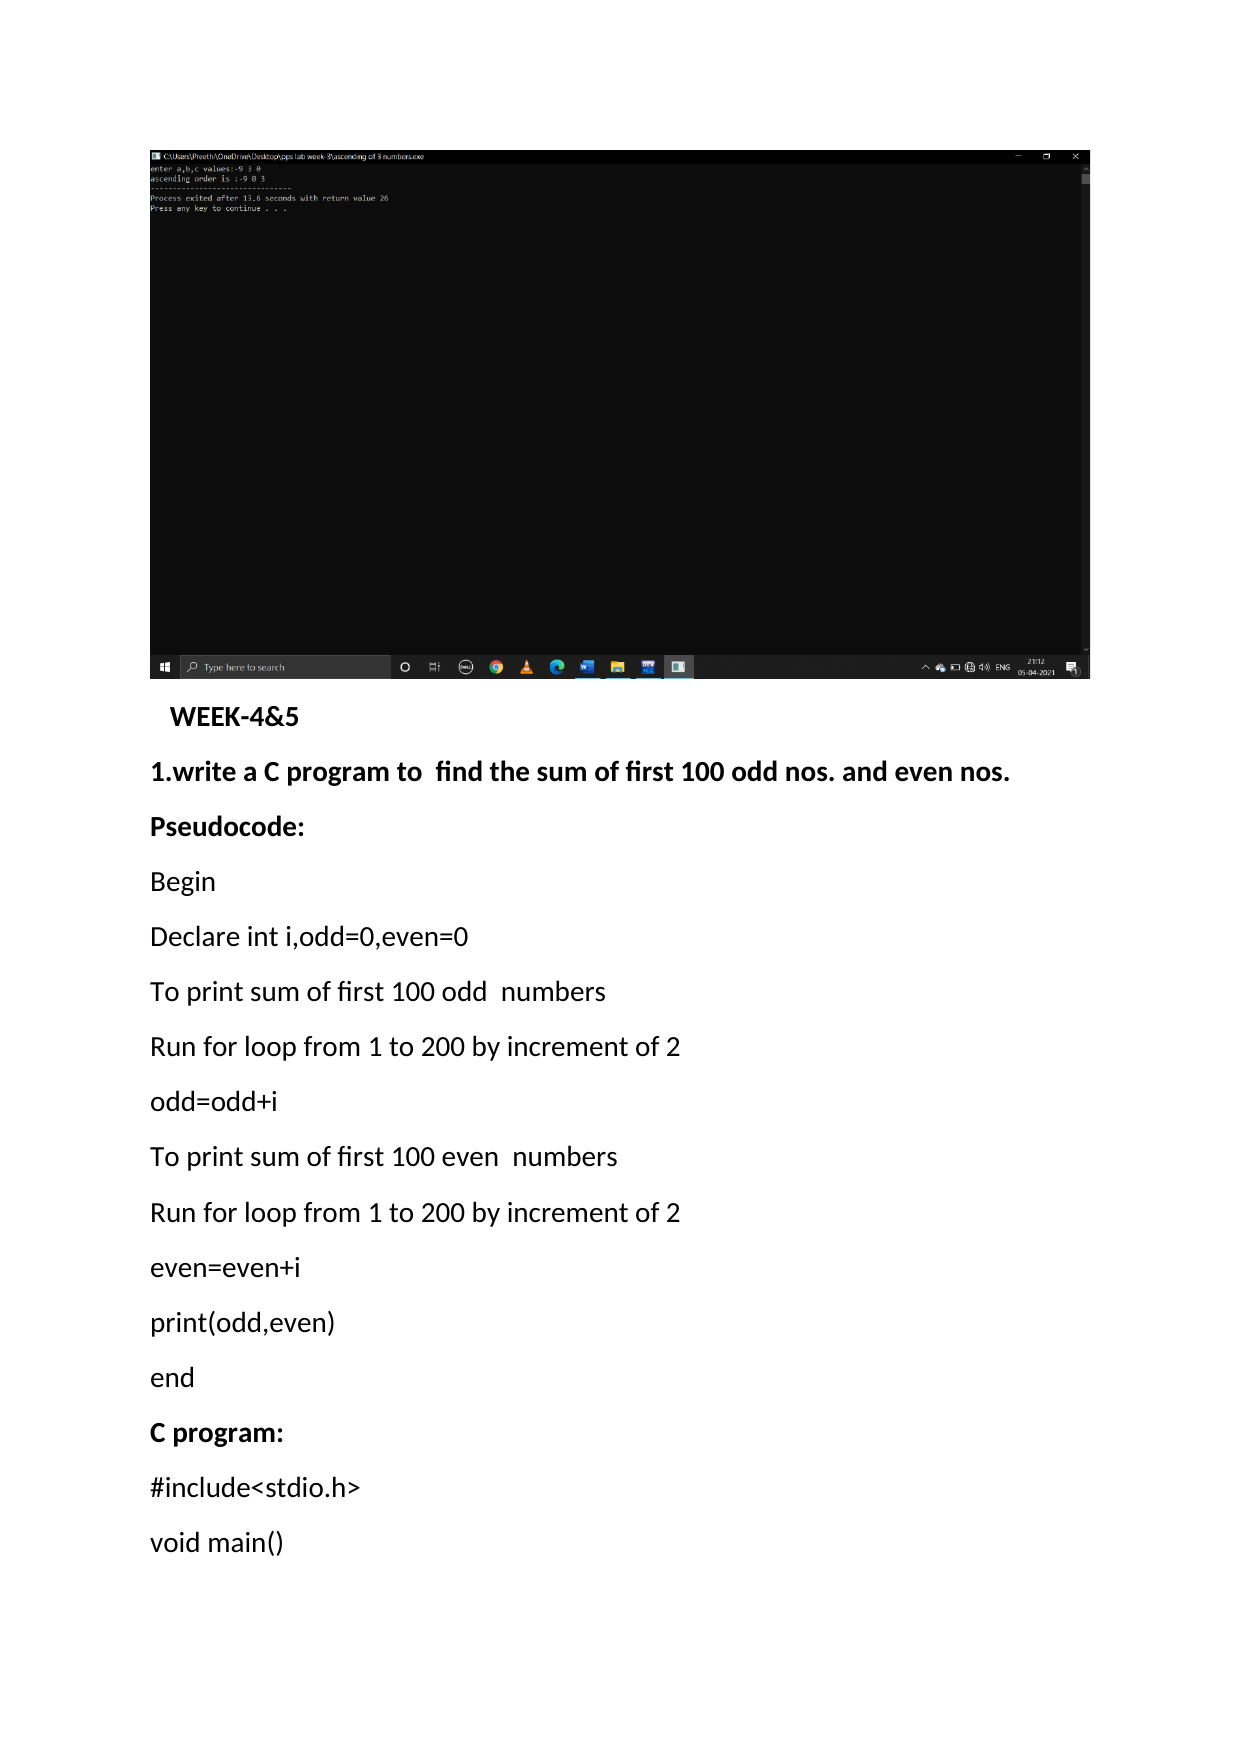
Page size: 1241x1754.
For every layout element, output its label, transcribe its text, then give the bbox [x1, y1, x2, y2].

text Pseudocode: [150, 808, 1090, 843]
text WEEK-4&5 [150, 698, 1090, 733]
text 1.write a C program to find the sum of first 100 odd nos. and even nos. [150, 753, 1090, 788]
text Run for loop from 1 to 200 by increment of 2 [150, 1194, 1090, 1229]
text #include<stdio.h> [150, 1469, 1090, 1505]
text odd=odd+i [150, 1083, 1090, 1119]
text Declare int i,odd=0,even=0 [150, 918, 1090, 954]
picture [150, 150, 1091, 679]
text print(odd,even) [150, 1304, 1090, 1339]
text Begin [150, 863, 1090, 899]
text void main() [150, 1524, 1090, 1560]
text C program: [150, 1414, 1090, 1450]
text To print sum of first 100 even numbers [150, 1138, 1090, 1174]
text end [150, 1359, 1090, 1394]
text Run for loop from 1 to 200 by increment of 2 [150, 1028, 1090, 1064]
text even=even+i [150, 1249, 1090, 1284]
text To print sum of first 100 odd numbers [150, 973, 1090, 1009]
